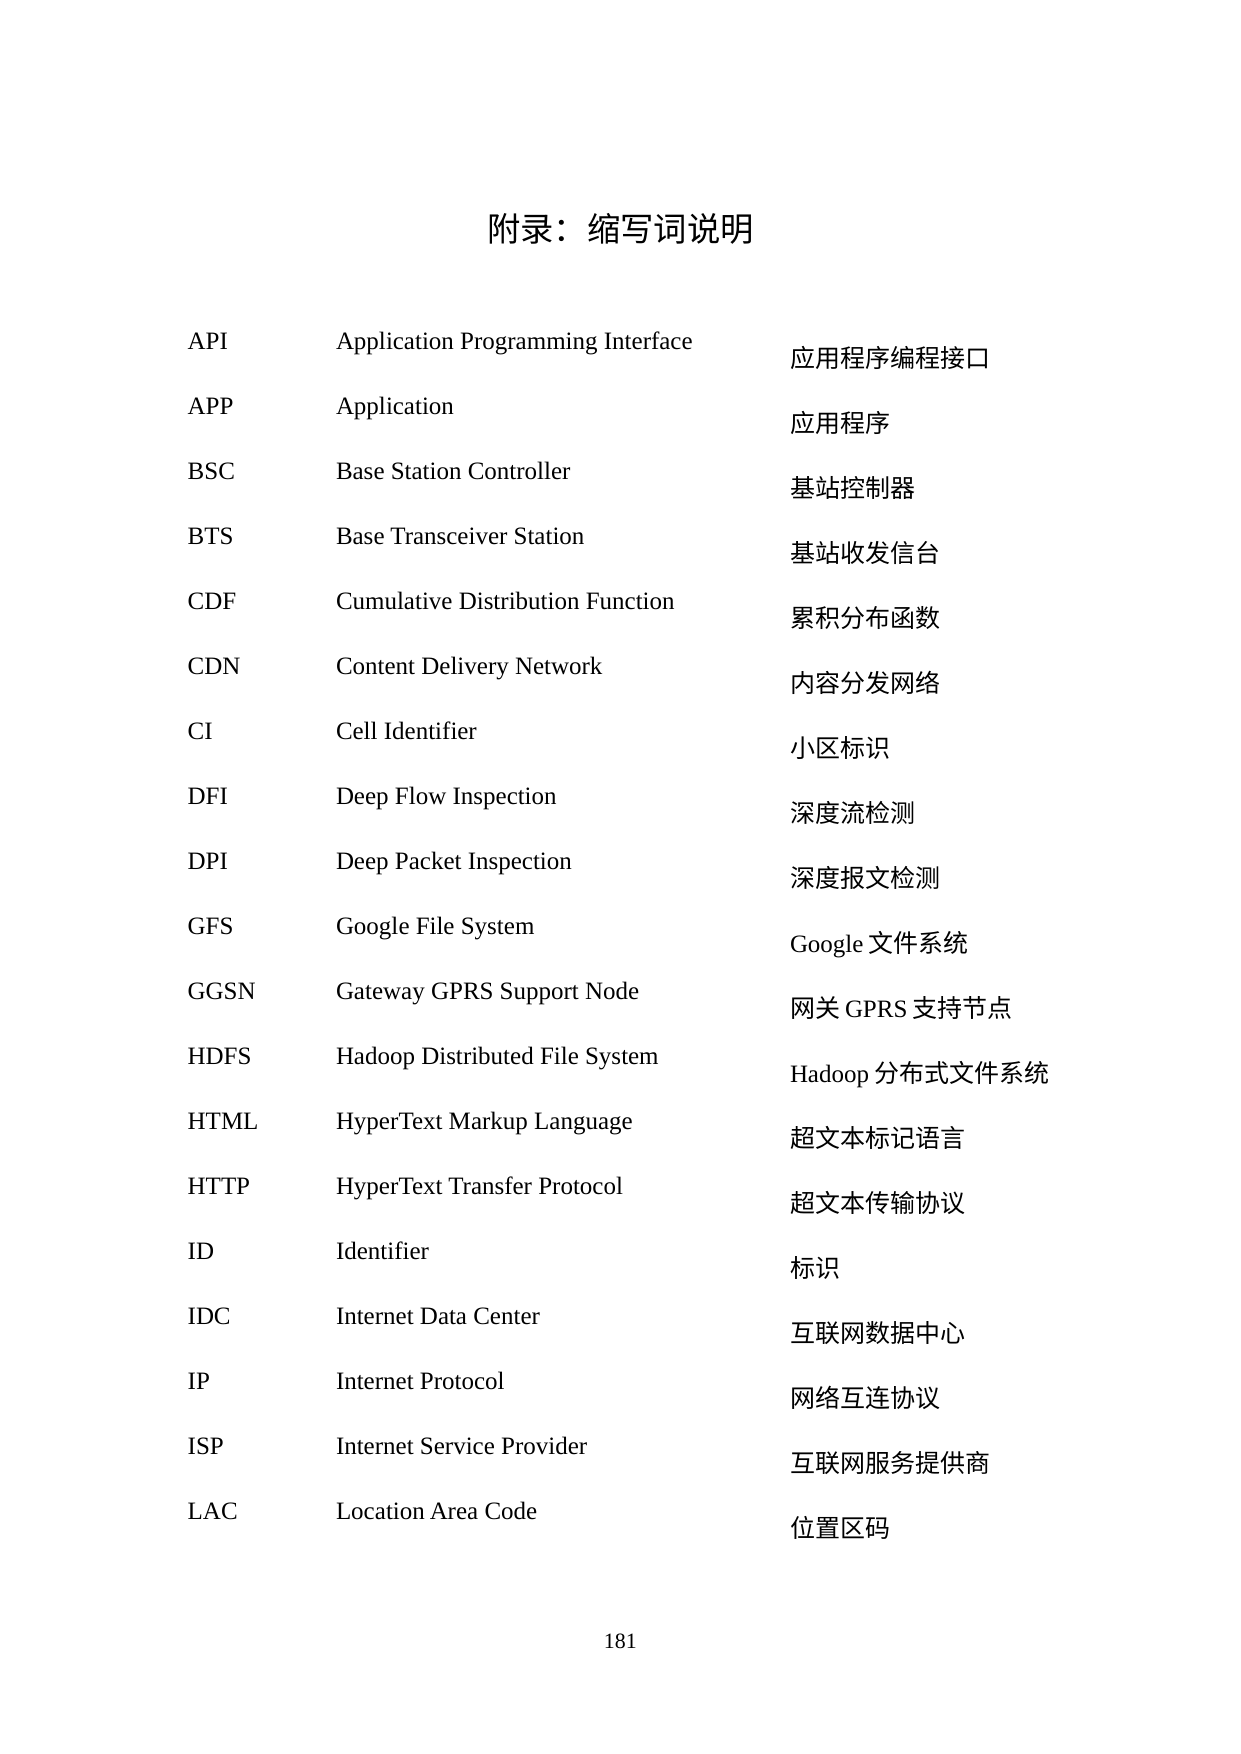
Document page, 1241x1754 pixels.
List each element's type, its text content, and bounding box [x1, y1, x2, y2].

table_cell Cell Identifier [325, 715, 778, 779]
table_cell 标识 [779, 1235, 1064, 1299]
table_cell ID [176, 1235, 324, 1299]
table_cell 深度报文检测 [779, 845, 1064, 909]
table_cell GGSN [176, 975, 324, 1039]
table_cell BSC [176, 455, 324, 519]
table_cell DPI [176, 845, 324, 909]
table_cell 位置区码 [779, 1495, 1064, 1559]
table_cell 互联网数据中心 [779, 1300, 1064, 1364]
table_cell Base Transceiver Station [325, 520, 778, 584]
table_header Application Programming Interface [325, 325, 778, 389]
table_cell Deep Packet Inspection [325, 845, 778, 909]
table_cell 应用程序 [779, 390, 1064, 454]
table_cell 网关GPRS支持节点 [779, 975, 1064, 1039]
table_cell BTS [176, 520, 324, 584]
table_cell Content Delivery Network [325, 650, 778, 714]
table_cell Location Area Code [325, 1495, 778, 1559]
table_cell 内容分发网络 [779, 650, 1064, 714]
table_cell 超文本标记语言 [779, 1105, 1064, 1169]
table_cell Application [325, 390, 778, 454]
table_cell Hadoop Distributed File System [325, 1040, 778, 1104]
table_cell Gateway GPRS Support Node [325, 975, 778, 1039]
table_cell 基站收发信台 [779, 520, 1064, 584]
table_cell Deep Flow Inspection [325, 780, 778, 844]
table_cell ISP [176, 1430, 324, 1494]
table_cell DFI [176, 780, 324, 844]
table_cell Internet Service Provider [325, 1430, 778, 1494]
table_cell Google文件系统 [779, 910, 1064, 974]
list 附录：缩写词说明 [187, 194, 1053, 259]
table_cell CDF [176, 585, 324, 649]
table_cell CI [176, 715, 324, 779]
table_cell HTTP [176, 1170, 324, 1234]
table_cell Identifier [325, 1235, 778, 1299]
table_cell Hadoop分布式文件系统 [779, 1040, 1064, 1104]
table_cell 互联网服务提供商 [779, 1430, 1064, 1494]
table_cell 累积分布函数 [779, 585, 1064, 649]
table_cell Internet Protocol [325, 1365, 778, 1429]
table_cell 超文本传输协议 [779, 1170, 1064, 1234]
table_cell APP [176, 390, 324, 454]
table_cell HTML [176, 1105, 324, 1169]
table_cell 深度流检测 [779, 780, 1064, 844]
table_header 应用程序编程接口 [779, 325, 1064, 389]
table_cell IDC [176, 1300, 324, 1364]
table_cell HyperText Transfer Protocol [325, 1170, 778, 1234]
table_cell GFS [176, 910, 324, 974]
table_header API [176, 325, 324, 389]
table_cell 基站控制器 [779, 455, 1064, 519]
table_cell IP [176, 1365, 324, 1429]
table_cell CDN [176, 650, 324, 714]
table_cell Internet Data Center [325, 1300, 778, 1364]
table_cell HyperText Markup Language [325, 1105, 778, 1169]
table_cell Base Station Controller [325, 455, 778, 519]
table_cell 网络互连协议 [779, 1365, 1064, 1429]
table_cell 小区标识 [779, 715, 1064, 779]
table_cell Cumulative Distribution Function [325, 585, 778, 649]
table_cell HDFS [176, 1040, 324, 1104]
table_cell Google File System [325, 910, 778, 974]
table_cell LAC [176, 1495, 324, 1559]
